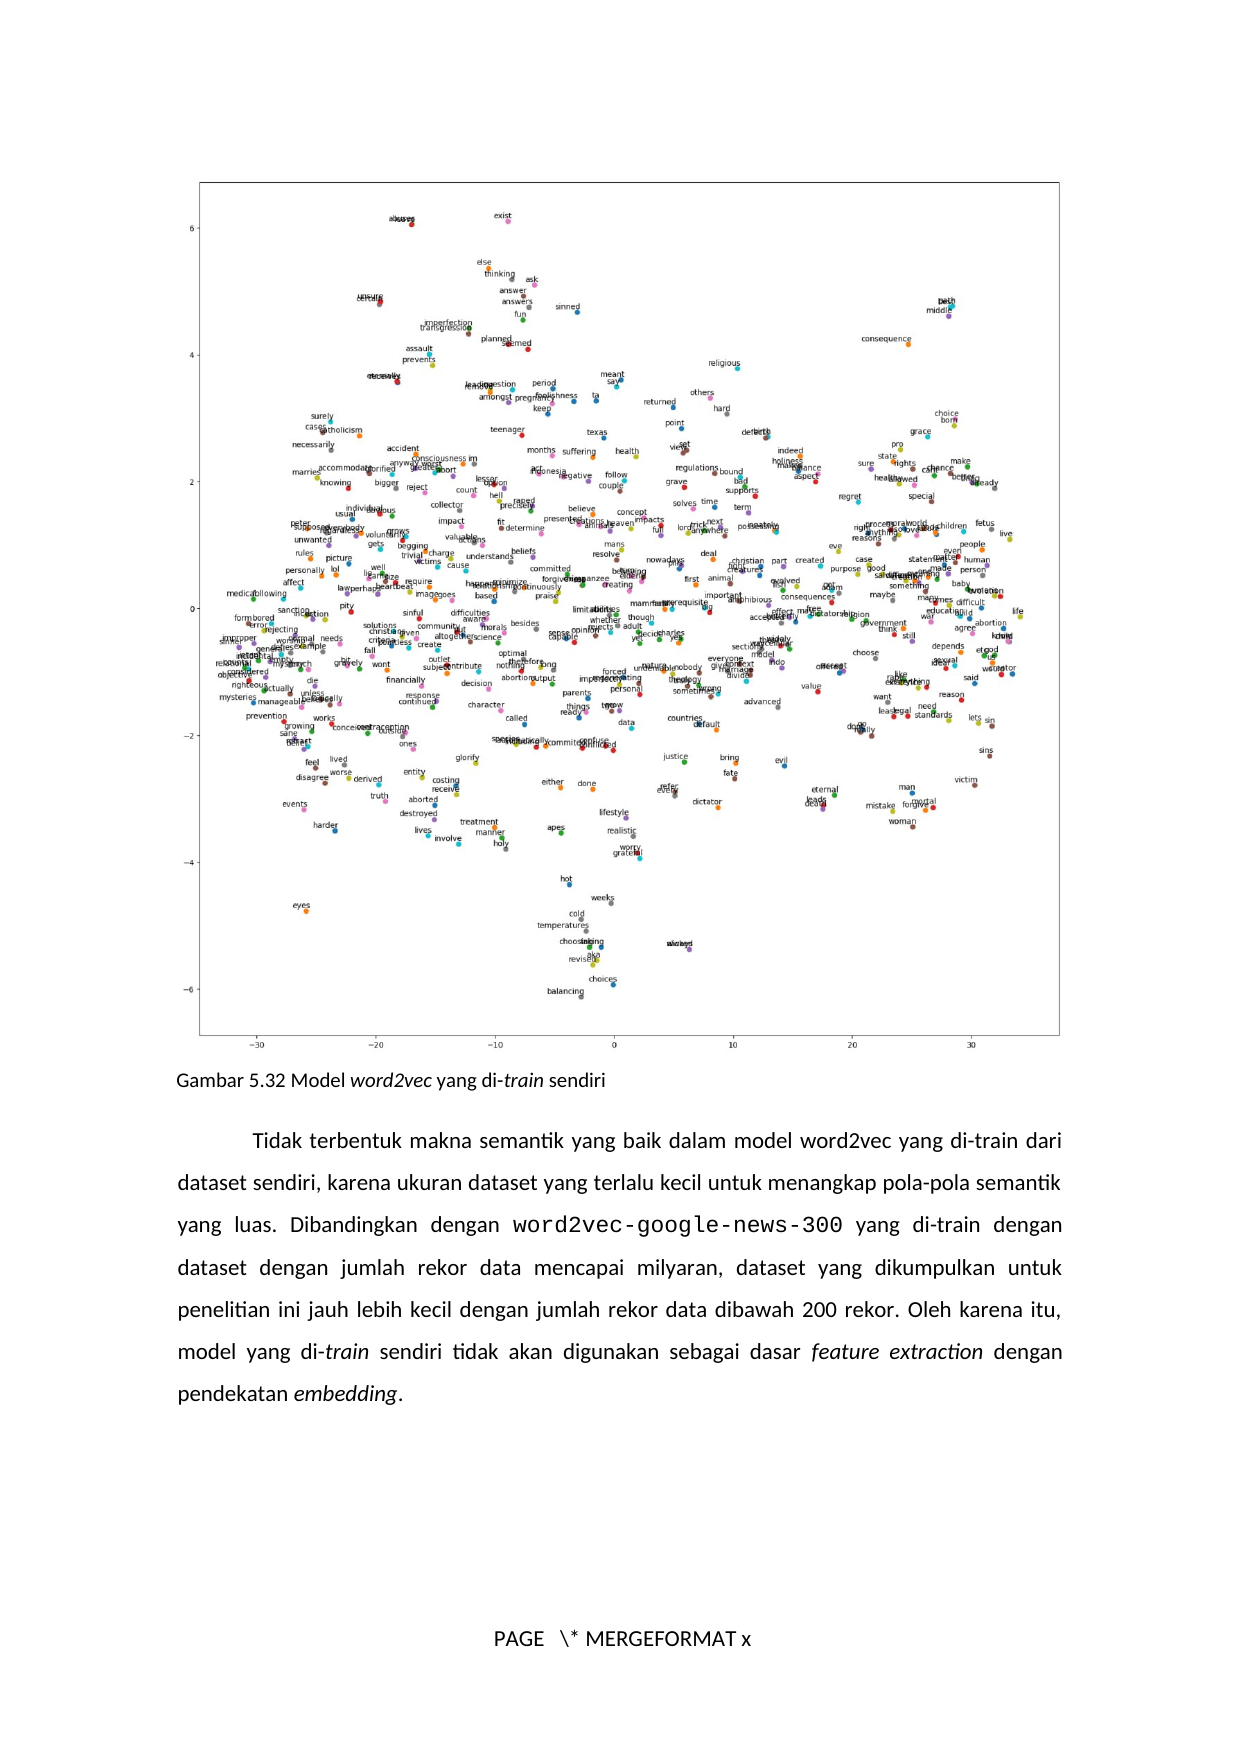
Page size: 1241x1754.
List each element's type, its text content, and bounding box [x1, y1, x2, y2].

picture [177, 177, 1063, 1054]
text Tidak terbentuk makna semantik yang baik dalam model word2vec yang di-train dari dataset sendiri, karena ukuran dataset yang terlalu kecil untuk menangkap pola-pola semantik yang luas. Dibandingkan dengan word2vec-google-news-300 yang di-train dengan dataset dengan jumlah rekor data mencapai milyaran, dataset yang dikumpulkan untuk penelitian ini jauh lebih kecil dengan jumlah rekor data dibawah 200 rekor. Oleh karena itu, model yang di-train sendiri tidak akan digunakan sebagai dasar feature extraction dengan pendekatan embedding. [177, 1126, 1063, 1407]
